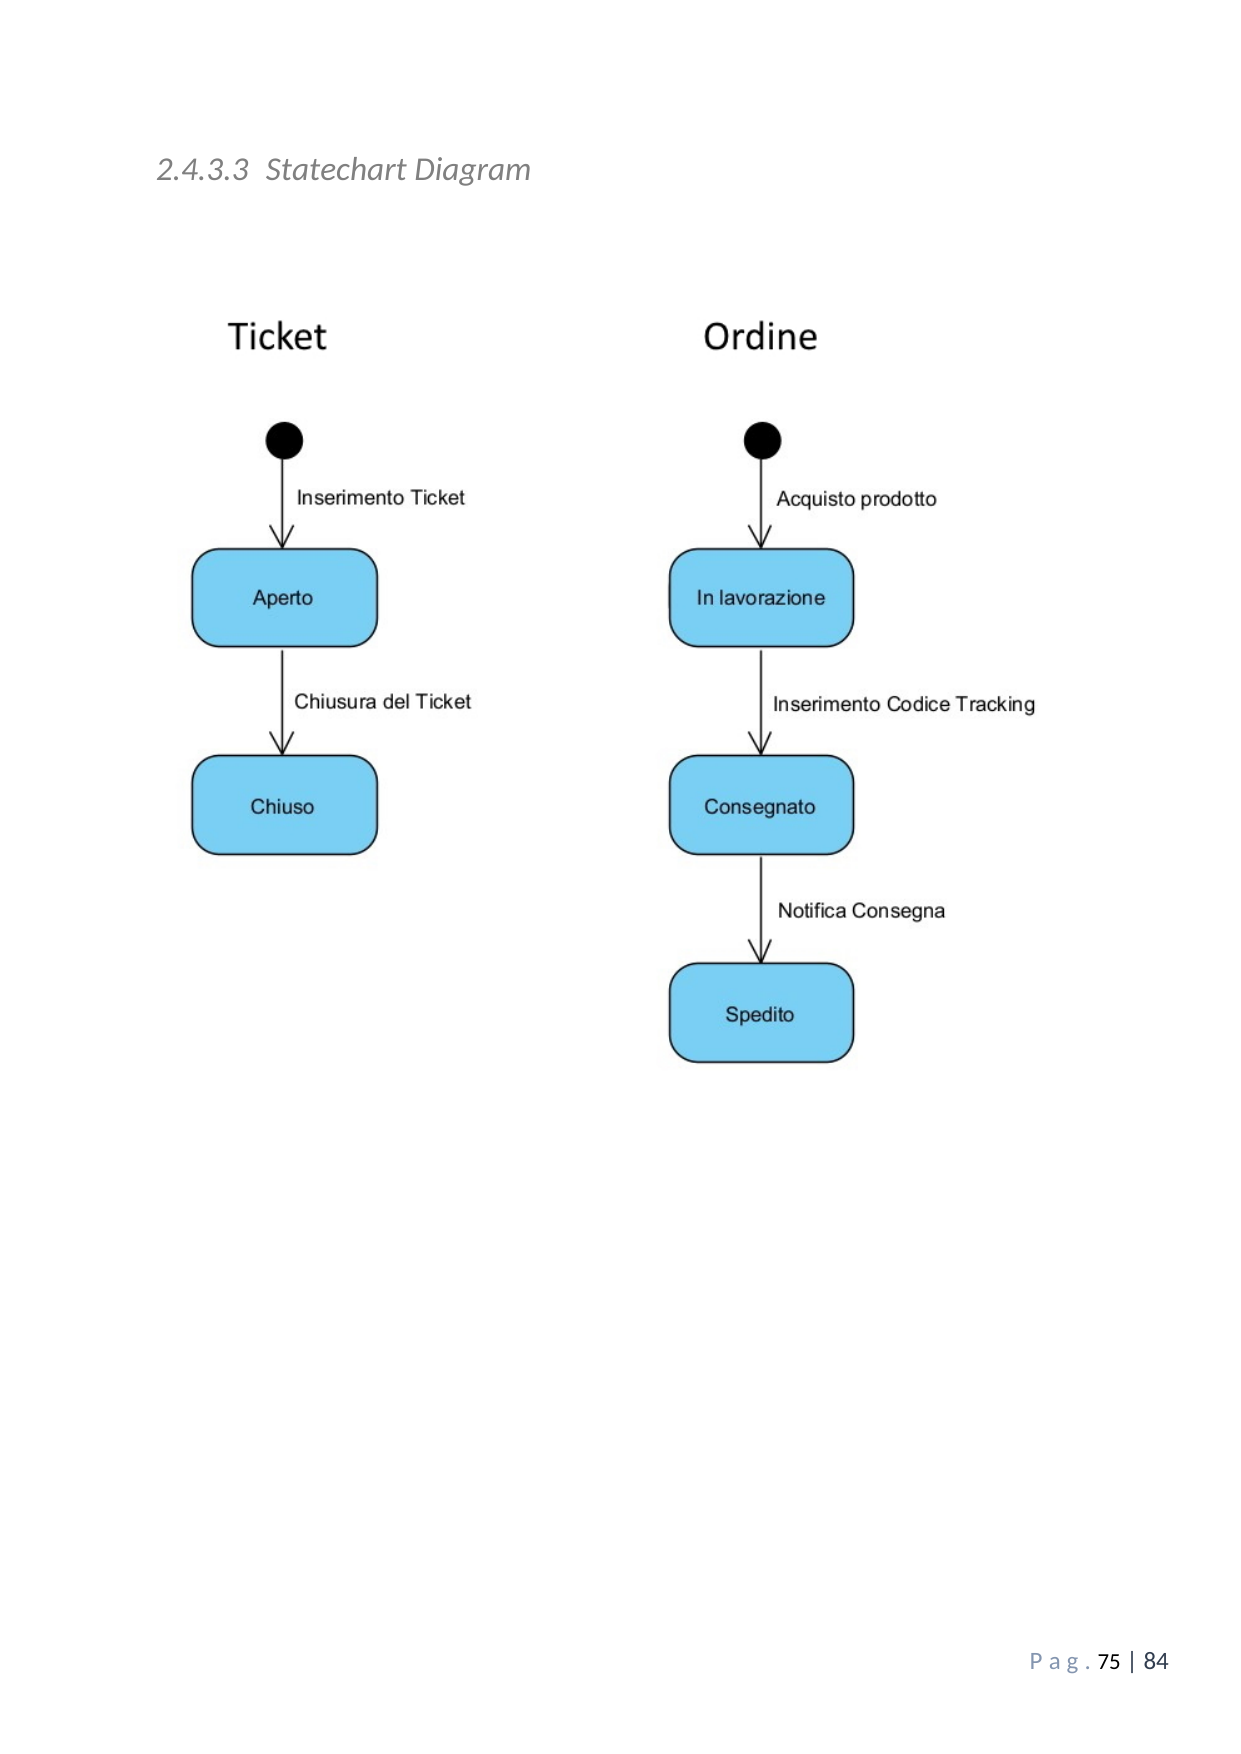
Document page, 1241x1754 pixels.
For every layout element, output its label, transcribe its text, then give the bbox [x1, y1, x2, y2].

subtitle Statechart Diagram [156, 148, 1122, 188]
picture [118, 229, 1058, 1118]
